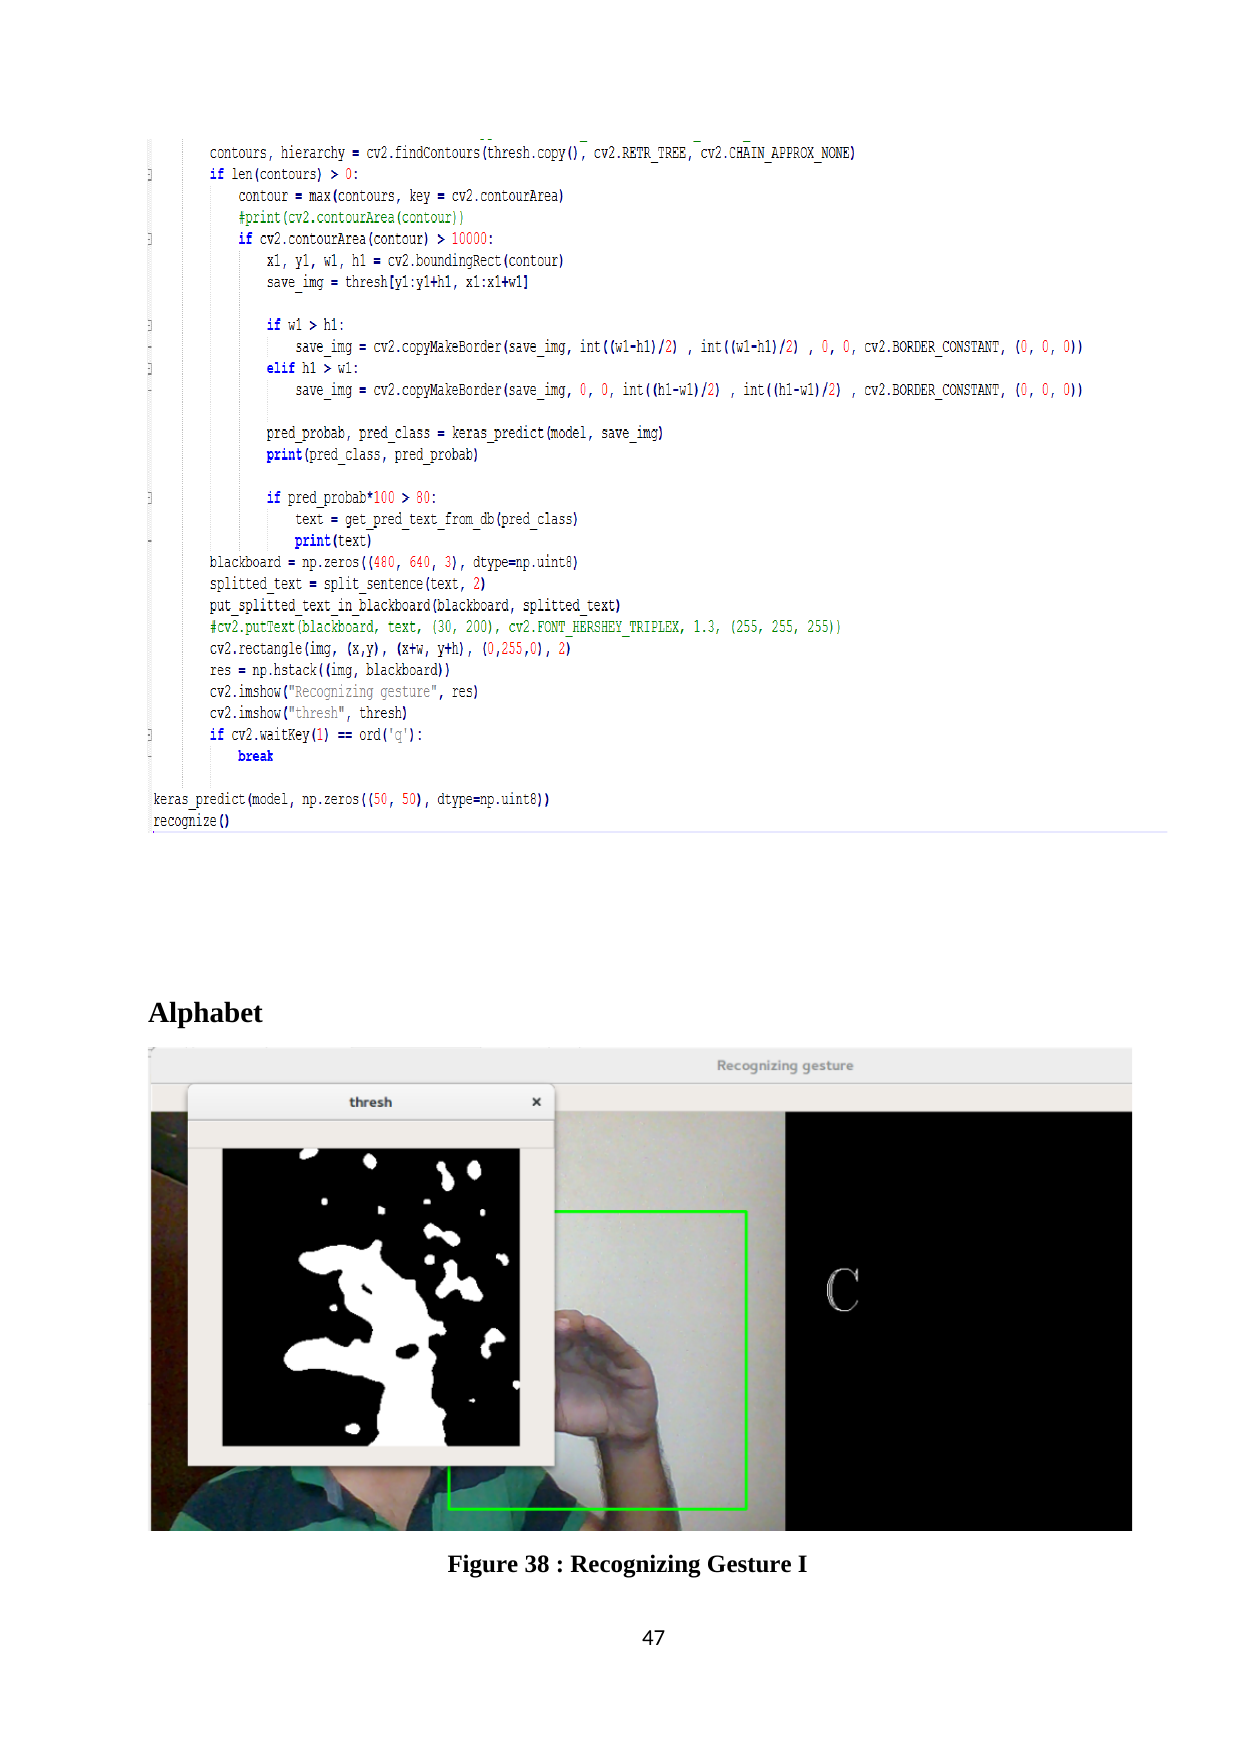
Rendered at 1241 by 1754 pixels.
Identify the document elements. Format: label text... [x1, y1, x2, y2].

picture [147, 139, 1168, 833]
picture [147, 1047, 1133, 1531]
text Alphabet [148, 995, 1107, 1028]
text Figure 38 : Recognizing Gesture I [148, 1549, 1107, 1578]
